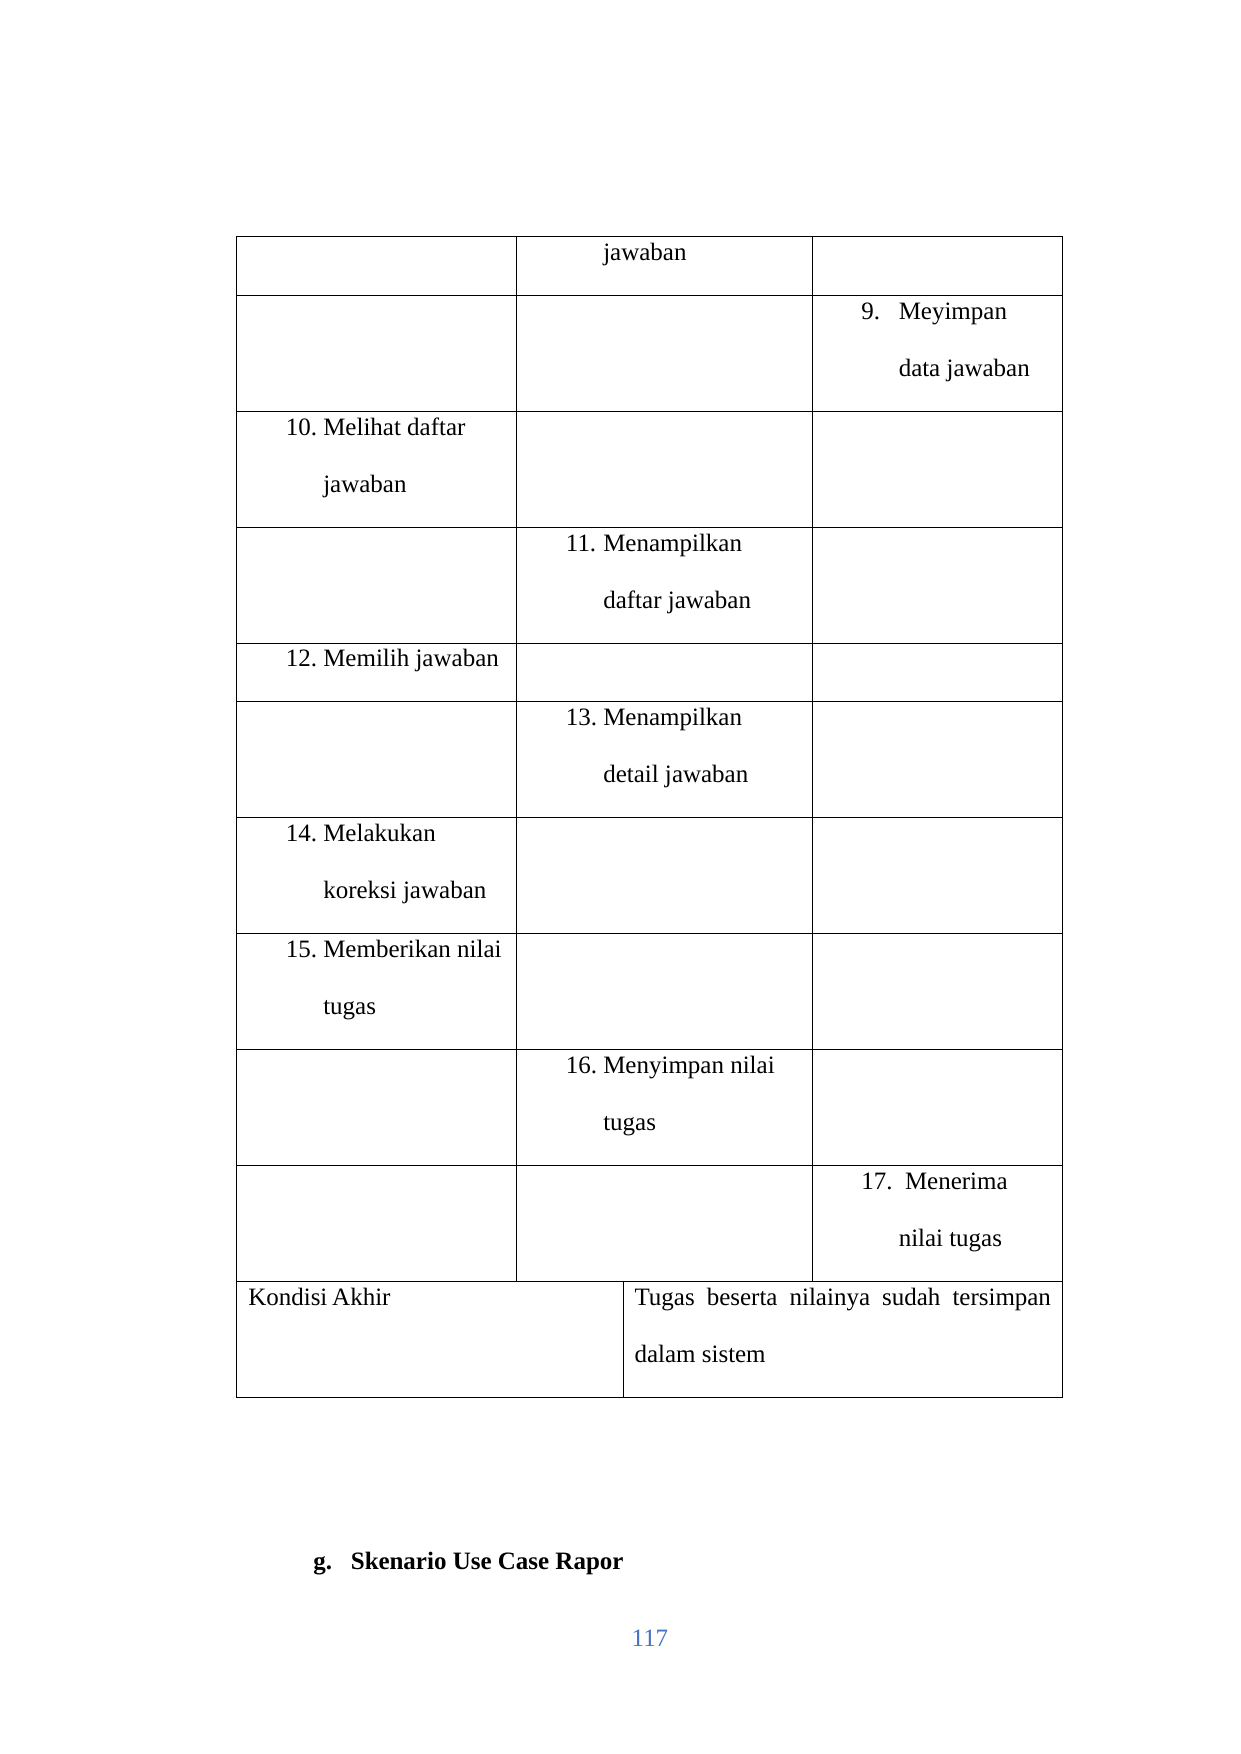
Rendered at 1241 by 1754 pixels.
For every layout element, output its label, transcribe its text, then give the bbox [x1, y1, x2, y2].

table_cell [237, 702, 516, 817]
table_cell Menampilkan detail jawaban [517, 702, 812, 817]
table_cell [517, 934, 812, 1049]
table_cell [517, 412, 812, 527]
table_cell Meyimpan data jawaban [813, 296, 1062, 411]
table_cell [517, 818, 812, 933]
table_cell Menampilkan daftar jawaban [517, 528, 812, 642]
table_cell Memberikan nilai tugas [237, 934, 516, 1049]
list Skenario Use Case Rapor [313, 1546, 1063, 1575]
table_cell Melakukan koreksi jawaban [237, 818, 516, 933]
table_cell Menyimpan nilai tugas [517, 1050, 812, 1165]
table_cell Memilih jawaban [237, 644, 516, 701]
table_cell [237, 1166, 516, 1281]
table_cell [813, 237, 1062, 295]
table_cell [813, 412, 1062, 527]
table_cell Kondisi Akhir [237, 1282, 623, 1397]
table_cell [813, 1050, 1062, 1165]
table_cell [813, 934, 1062, 1049]
table_cell [237, 296, 516, 411]
table_cell [813, 528, 1062, 642]
table_cell Menerima nilai tugas [813, 1166, 1062, 1281]
table_cell Melihat daftar jawaban [237, 412, 516, 527]
table_cell Tugas beserta nilainya sudah tersimpan dalam sistem [624, 1282, 1062, 1397]
table_cell [517, 1166, 812, 1281]
table_cell [237, 1050, 516, 1165]
table_cell [813, 818, 1062, 933]
table_cell [517, 644, 812, 701]
table_cell [237, 528, 516, 642]
table_cell [813, 702, 1062, 817]
table_cell [813, 644, 1062, 701]
table_cell Mengupload jawaban [517, 237, 812, 295]
table_cell [517, 296, 812, 411]
table_cell [237, 237, 516, 295]
